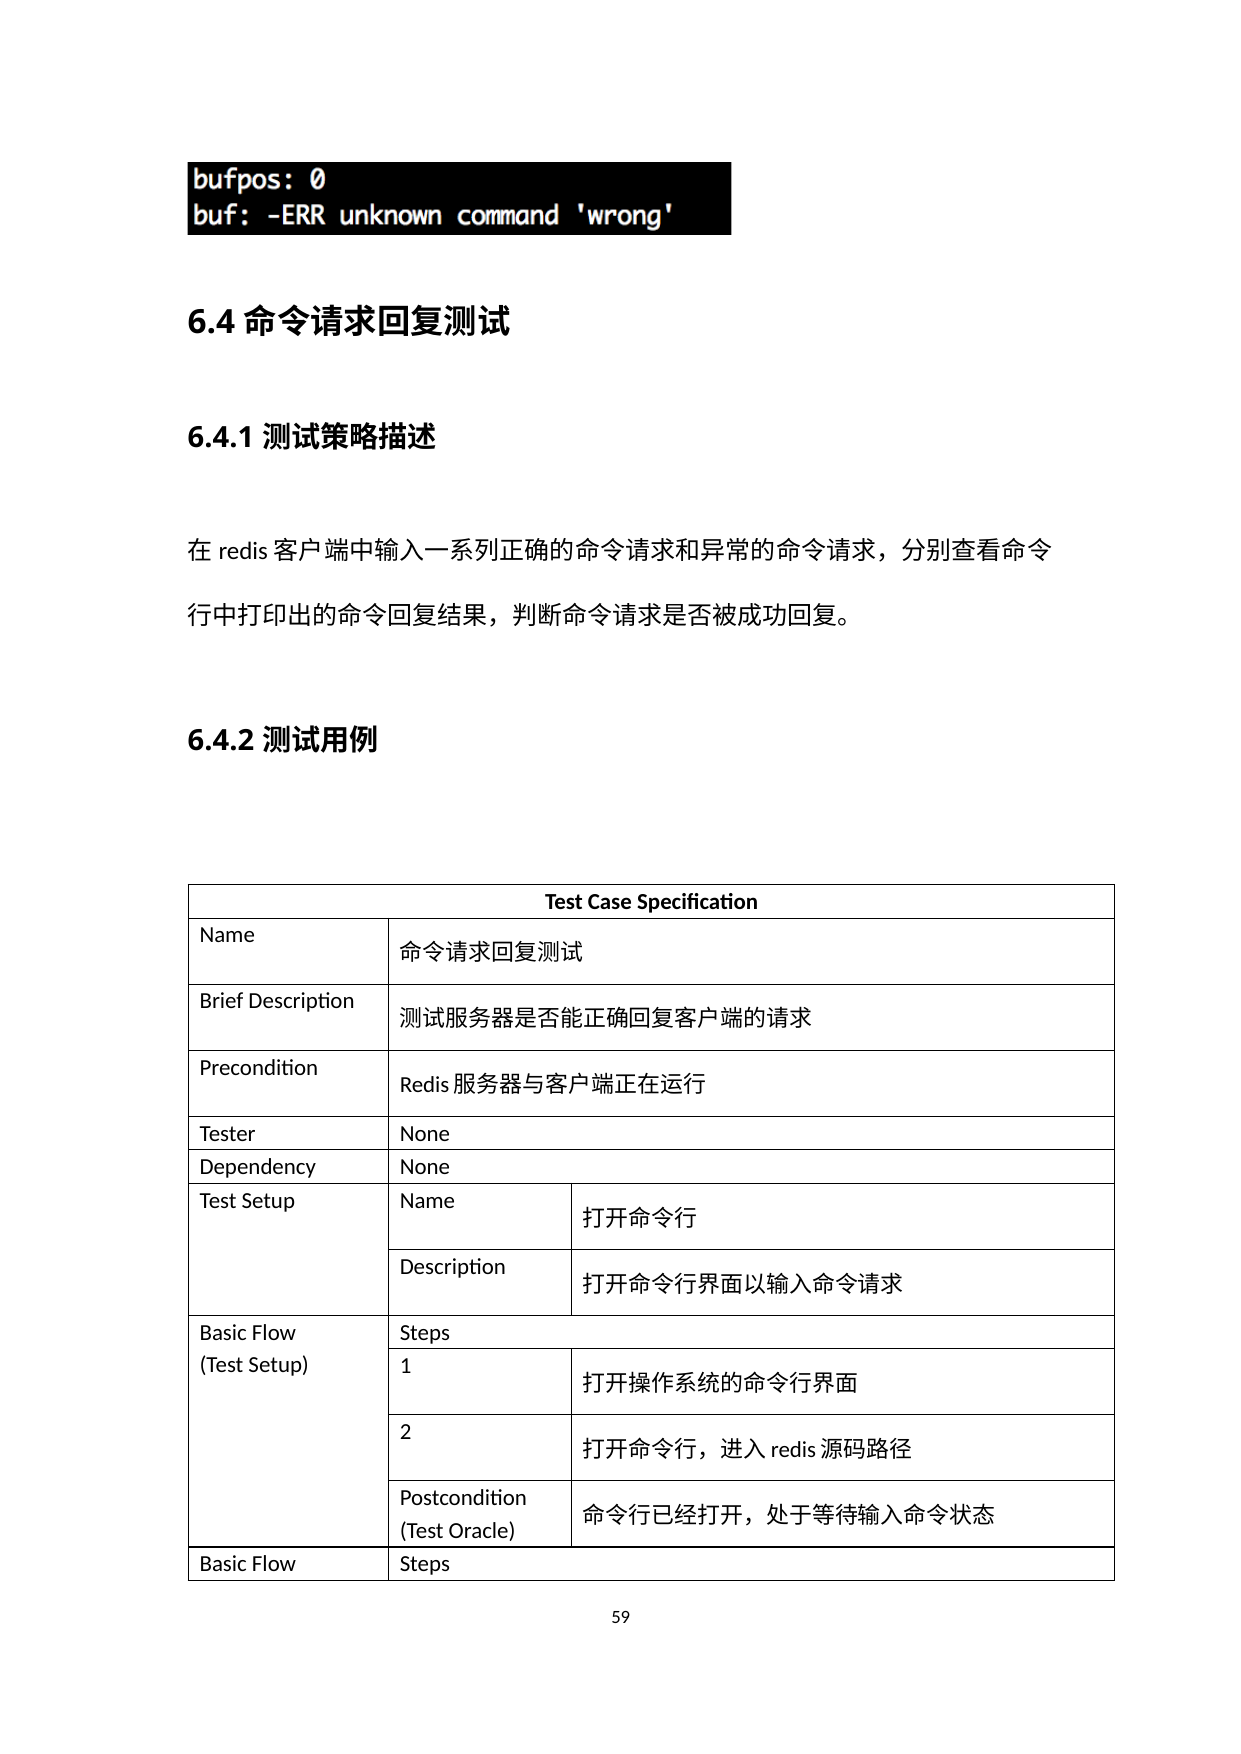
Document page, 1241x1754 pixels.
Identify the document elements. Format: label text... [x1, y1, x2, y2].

table_cell Dependency [189, 1150, 388, 1183]
table_cell Steps [389, 1548, 1114, 1580]
table_cell None [389, 1117, 1114, 1149]
table_cell 打开操作系统的命令行界面 [572, 1349, 1114, 1414]
table_cell 命令请求回复测试 [389, 919, 1114, 983]
table_cell Name [189, 919, 388, 983]
table_cell 打开命令行 [572, 1184, 1114, 1249]
table_cell Steps [389, 1316, 1114, 1348]
table_cell 打开命令行界面以输入命令请求 [572, 1250, 1114, 1315]
table_cell Basic Flow (Test Setup) [189, 1316, 388, 1546]
subtitle 6.4.2 测试用例 [187, 706, 1053, 771]
table_cell 打开命令行，进入redis源码路径 [572, 1415, 1114, 1480]
table_cell 测试服务器是否能正确回复客户端的请求 [389, 985, 1114, 1049]
table_cell Name [389, 1184, 571, 1249]
subtitle 6.4.1 测试策略描述 [187, 403, 1053, 468]
picture [187, 162, 732, 235]
table_cell Redis服务器与客户端正在运行 [389, 1051, 1114, 1116]
table_cell Brief Description [189, 985, 388, 1049]
table_cell 命令行已经打开，处于等待输入命令状态 [572, 1481, 1114, 1546]
table_cell 1 [389, 1349, 571, 1414]
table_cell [189, 1548, 388, 1580]
text 在 redis 客户端中输入一系列正确的命令请求和异常的命令请求，分别查看命令行中打印出的命令回复结果，判断命令请求是否被成功回复。 [187, 516, 1053, 646]
table_cell Tester [189, 1117, 388, 1149]
table_cell Postcondition (Test Oracle) [389, 1481, 571, 1546]
table_cell Precondition [189, 1051, 388, 1116]
table_cell Description [389, 1250, 571, 1315]
table_cell 2 [389, 1415, 571, 1480]
table_cell None [389, 1150, 1114, 1183]
table_cell Test Setup [189, 1184, 388, 1315]
subtitle 6.4 命令请求回复测试 [187, 287, 1053, 352]
table_header Test Case Specification [189, 885, 1114, 917]
